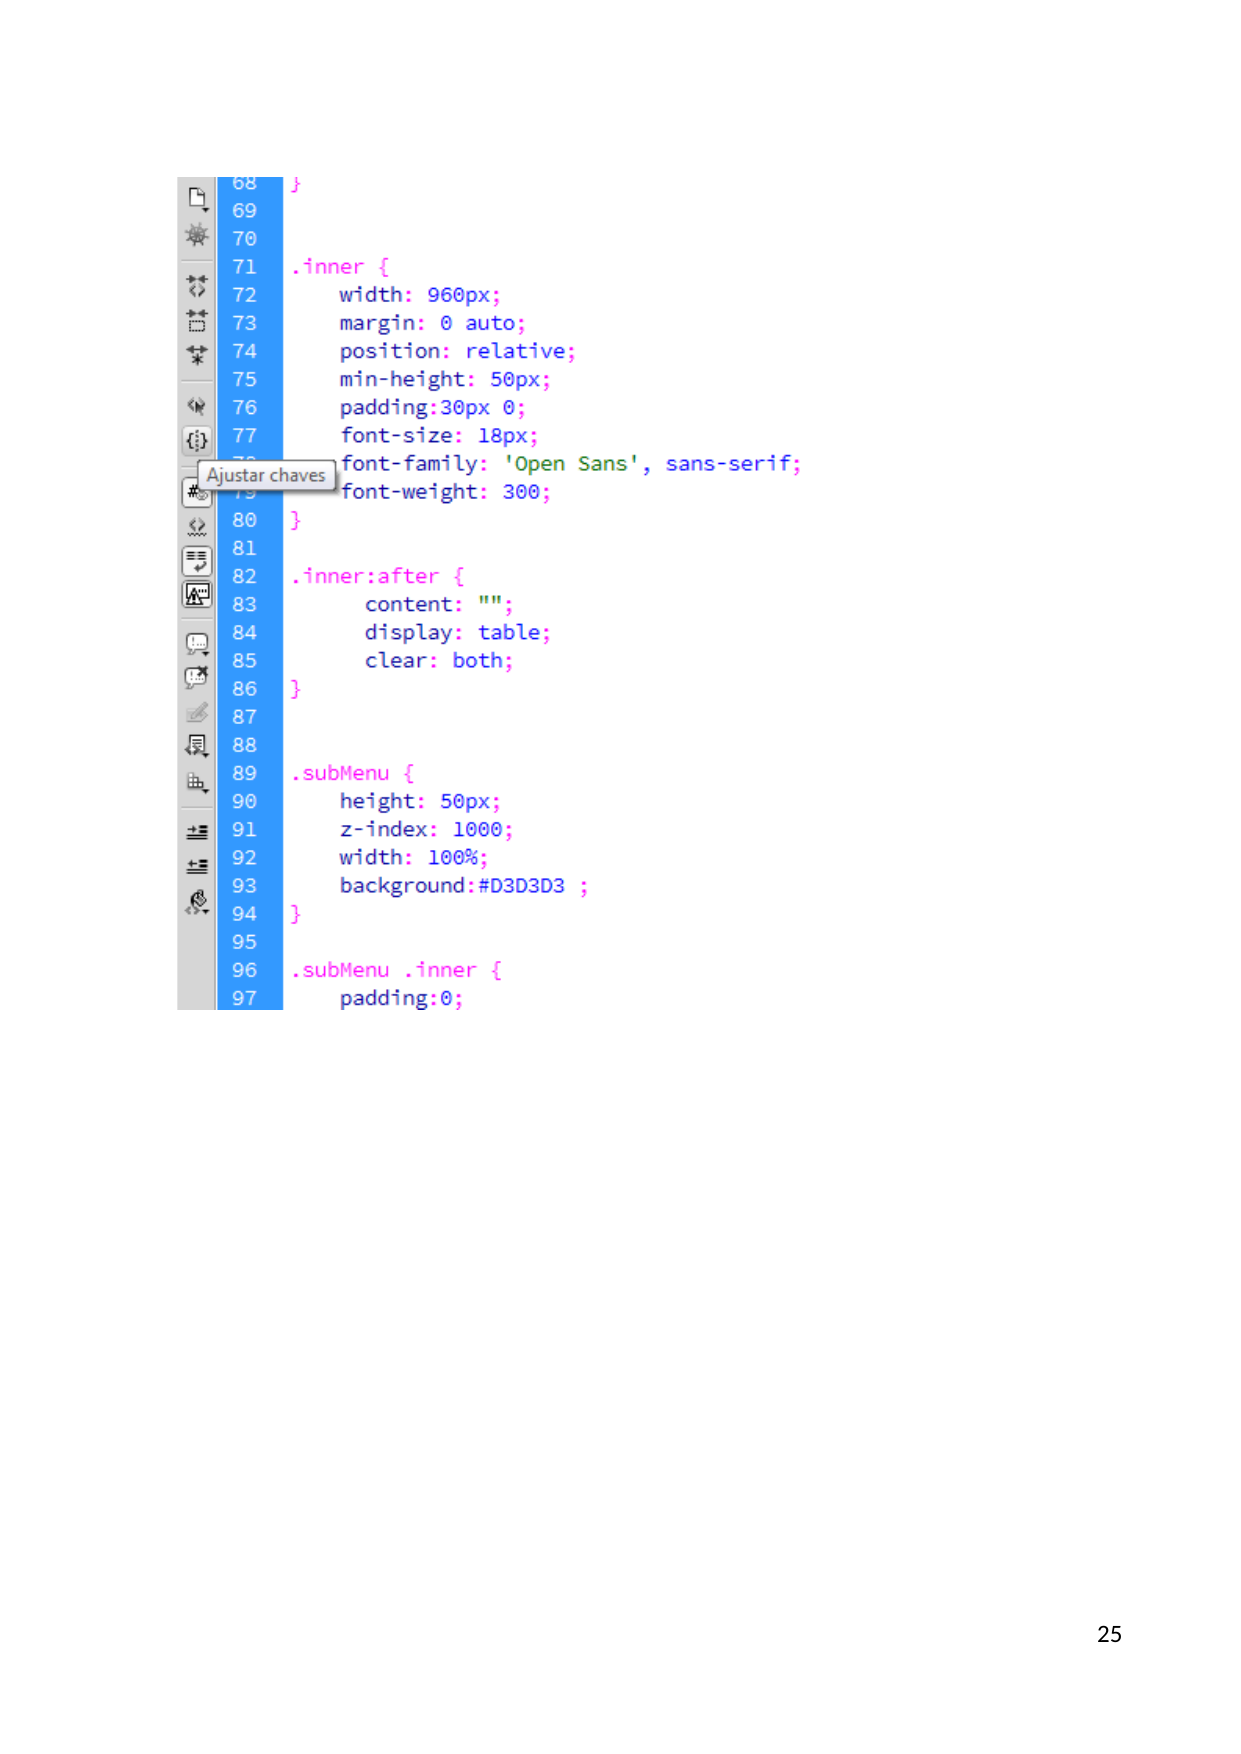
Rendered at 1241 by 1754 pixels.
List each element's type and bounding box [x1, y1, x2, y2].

picture [177, 177, 839, 1010]
